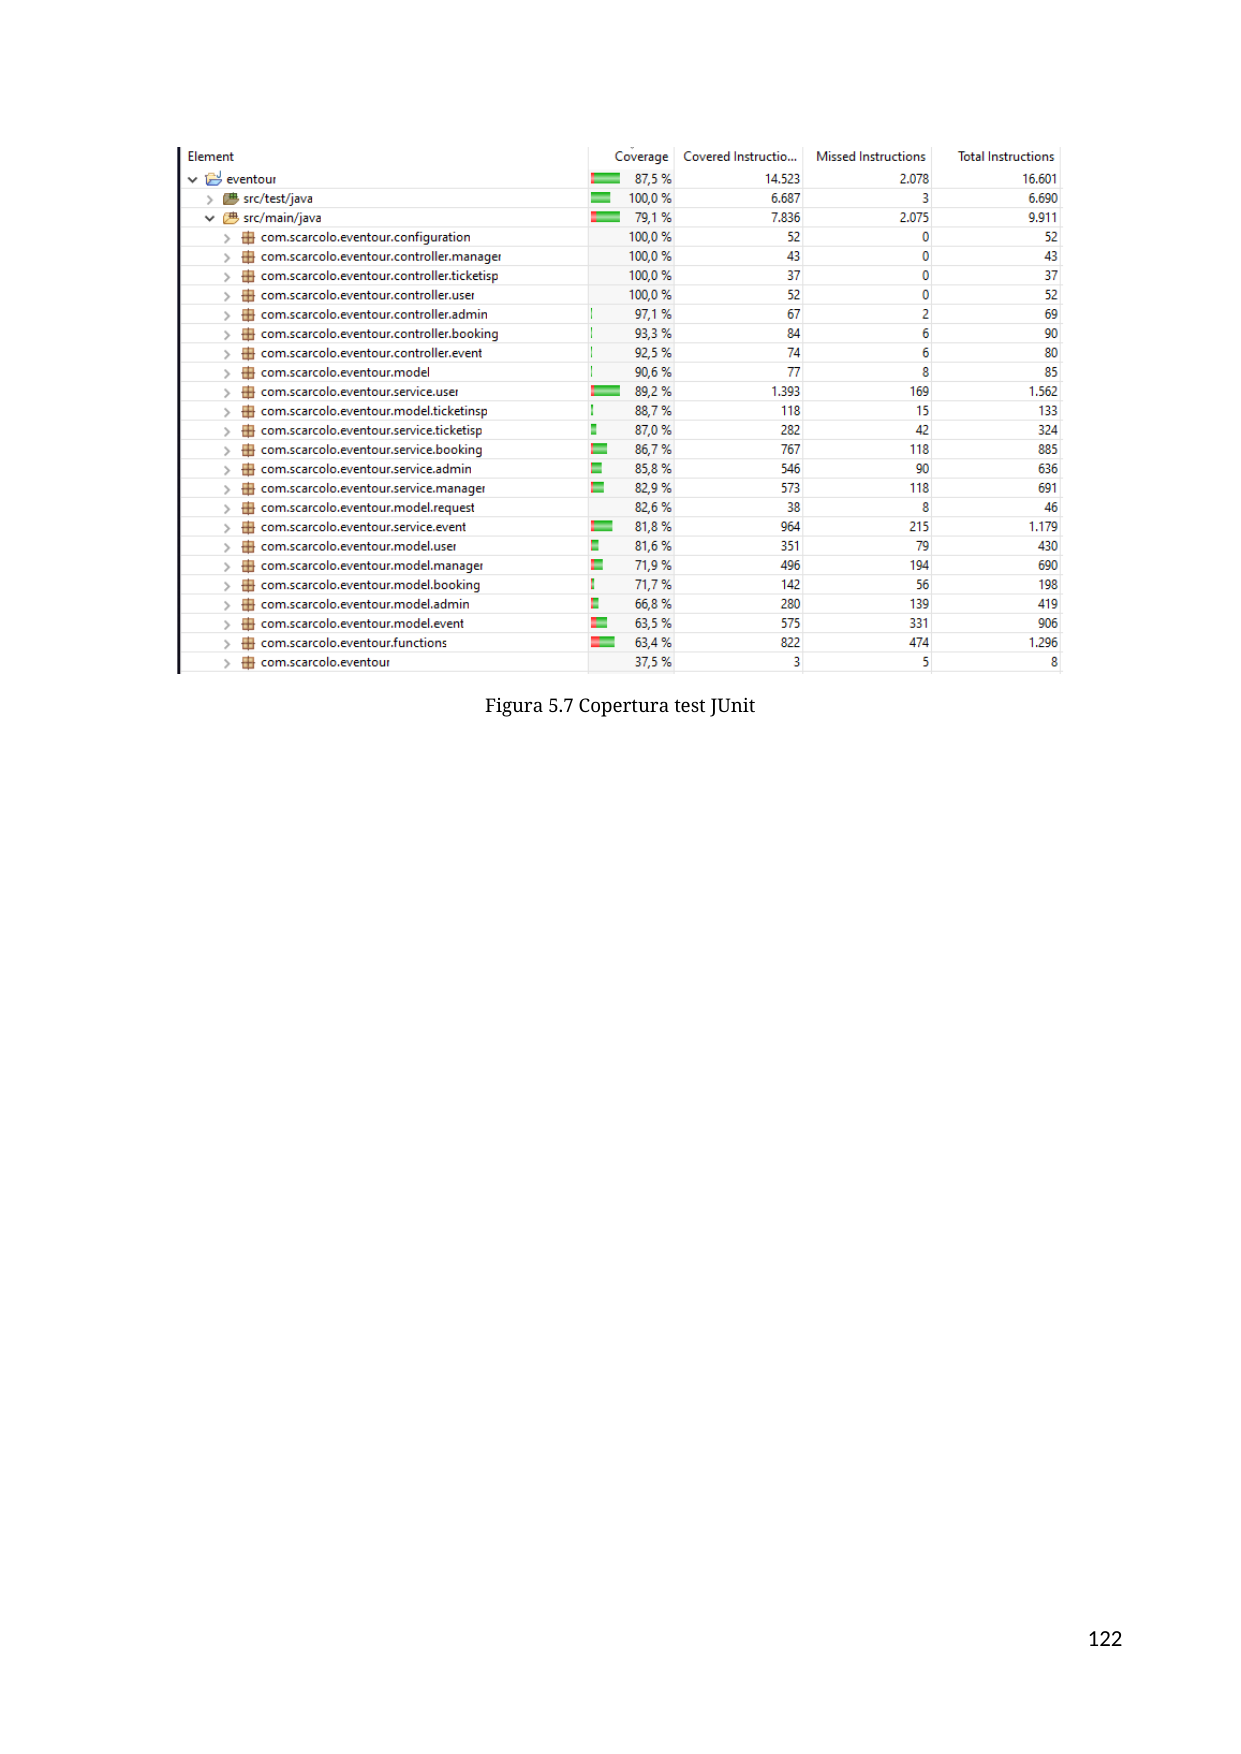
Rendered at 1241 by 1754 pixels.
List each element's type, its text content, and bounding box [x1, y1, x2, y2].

text Figura 5.7 Copertura test JUnit [118, 692, 1122, 718]
picture [177, 147, 1064, 674]
